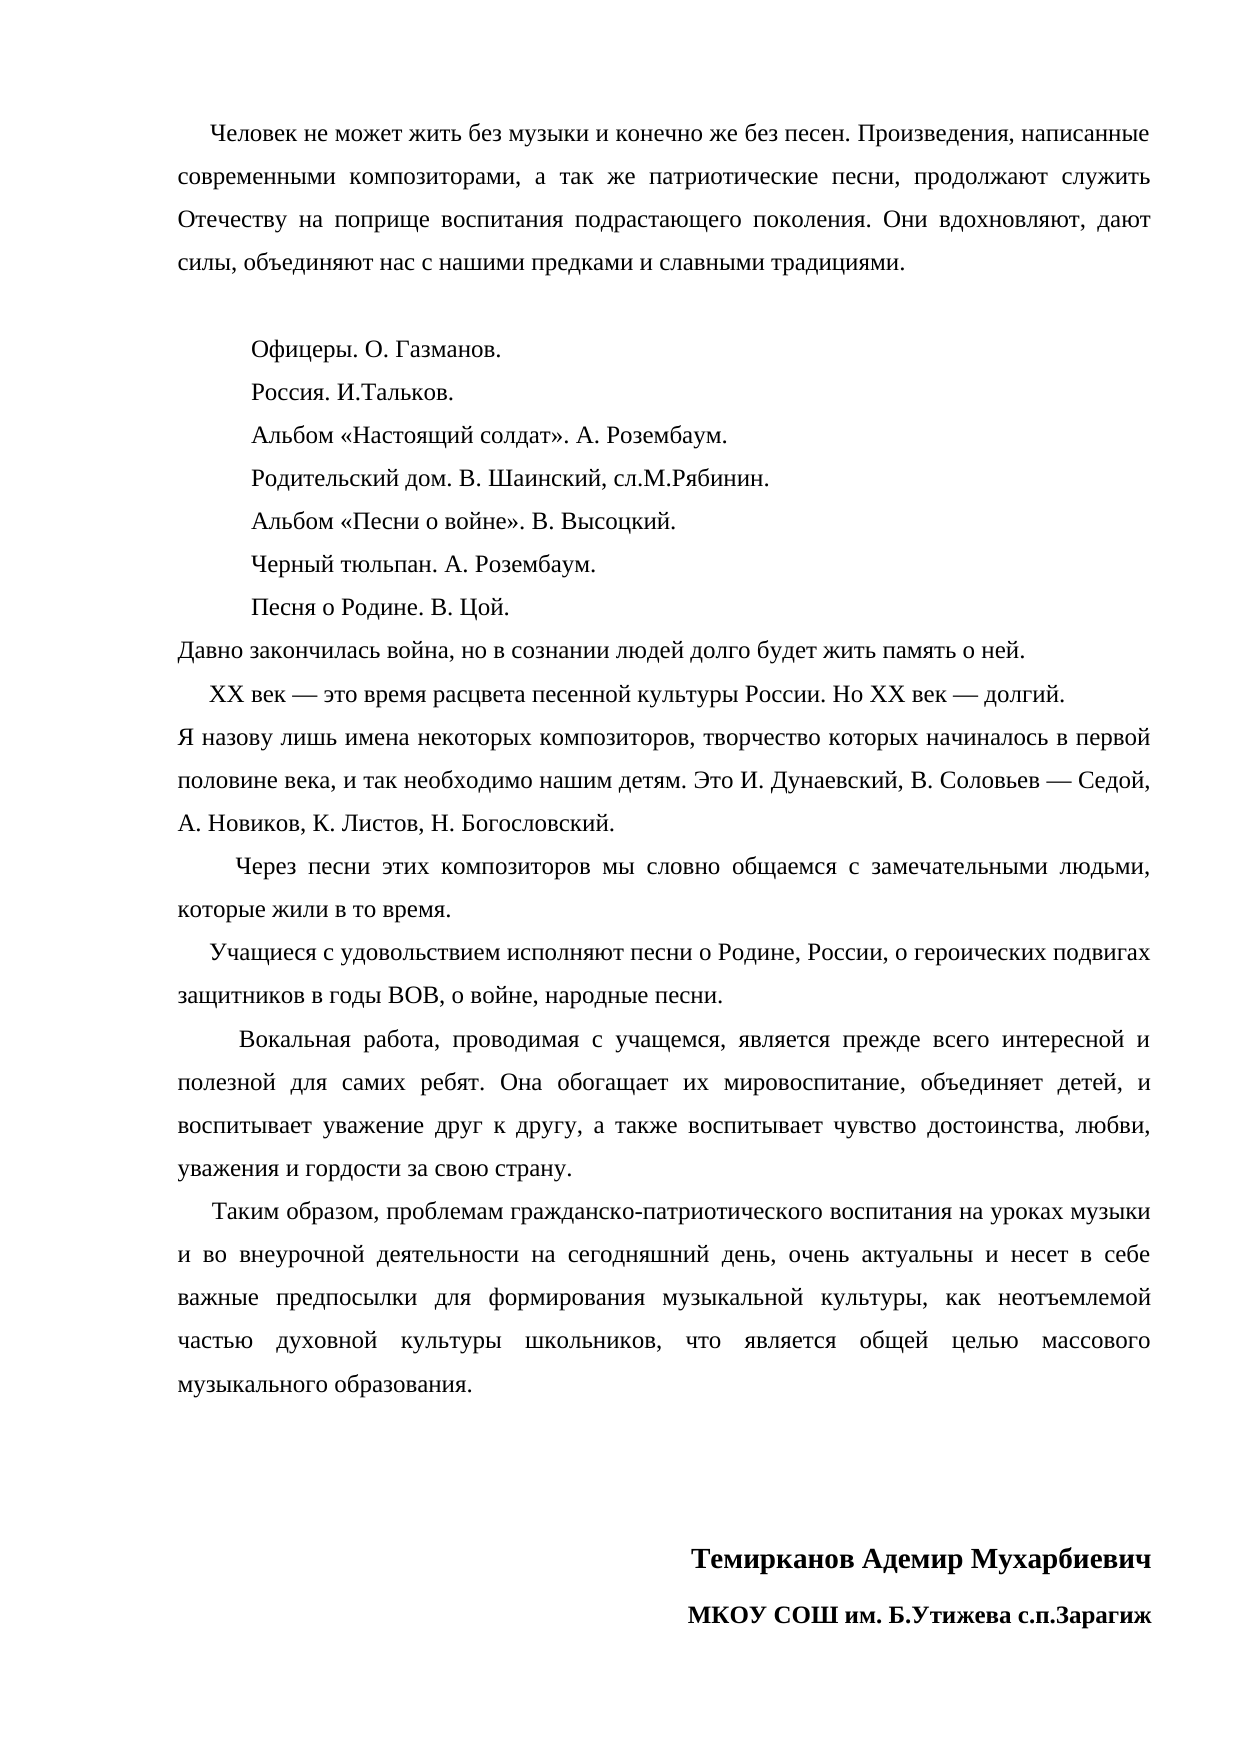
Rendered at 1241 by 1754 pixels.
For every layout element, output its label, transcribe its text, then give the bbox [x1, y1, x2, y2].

text Песня о Родине. В. Цой. [177, 592, 1152, 621]
text Я назову лишь имена некоторых композиторов, творчество которых начиналось в первой половине века, и так необходимо нашим детям. Это И. Дунаевский, В. Соловьев — Седой, А. Новиков, К. Листов, Н. Богословский. [177, 722, 1152, 837]
text Человек не может жить без музыки и конечно же без песен. Произведения, написанные современными композиторами, а так же патриотические песни, продолжают служить Отечеству на поприще воспитания подрастающего поколения. Они вдохновляют, дают силы, объединяют нас с нашими предками и славными традициями. [177, 118, 1152, 276]
text Альбом «Настоящий солдат». А. Розембаум. [177, 420, 1152, 449]
text МКОУ СОШ им. Б.Утижева с.п.Зарагиж [177, 1600, 1152, 1629]
text Давно закончилась война, но в сознании людей долго будет жить память о ней. [177, 636, 1152, 664]
text Через песни этих композиторов мы словно общаемся с замечательными людьми, которые жили в то время. [177, 851, 1152, 923]
text Черный тюльпан. А. Розембаум. [177, 549, 1152, 578]
text XX век — это время расцвета песенной культуры России. Но XX век — долгий. [177, 679, 1152, 707]
text Таким образом, проблемам гражданско-патриотического воспитания на уроках музыки и во внеурочной деятельности на сегодняшний день, очень актуальны и несет в себе важные предпосылки для формирования музыкальной культуры, как неотъемлемой частью духовной культуры школьников, что является общей целью массового музыкального образования. [177, 1196, 1152, 1397]
text Учащиеся с удовольствием исполняют песни о Родине, России, о героических подвигах защитников в годы ВОВ, о войне, народные песни. [177, 937, 1152, 1009]
text Темирканов Адемир Мухарбиевич [177, 1541, 1152, 1574]
text Вокальная работа, проводимая с учащемся, является прежде всего интересной и полезной для самих ребят. Она обогащает их мировоспитание, объединяет детей, и воспитывает уважение друг к другу, а также воспитывает чувство достоинства, любви, уважения и гордости за свою страну. [177, 1024, 1152, 1182]
text Офицеры. О. Газманов. [177, 334, 1152, 362]
text Альбом «Песни о войне». В. Высоцкий. [177, 506, 1152, 535]
text Россия. И.Тальков. [177, 377, 1152, 406]
text Родительский дом. В. Шаинский, сл.М.Рябинин. [177, 463, 1152, 492]
